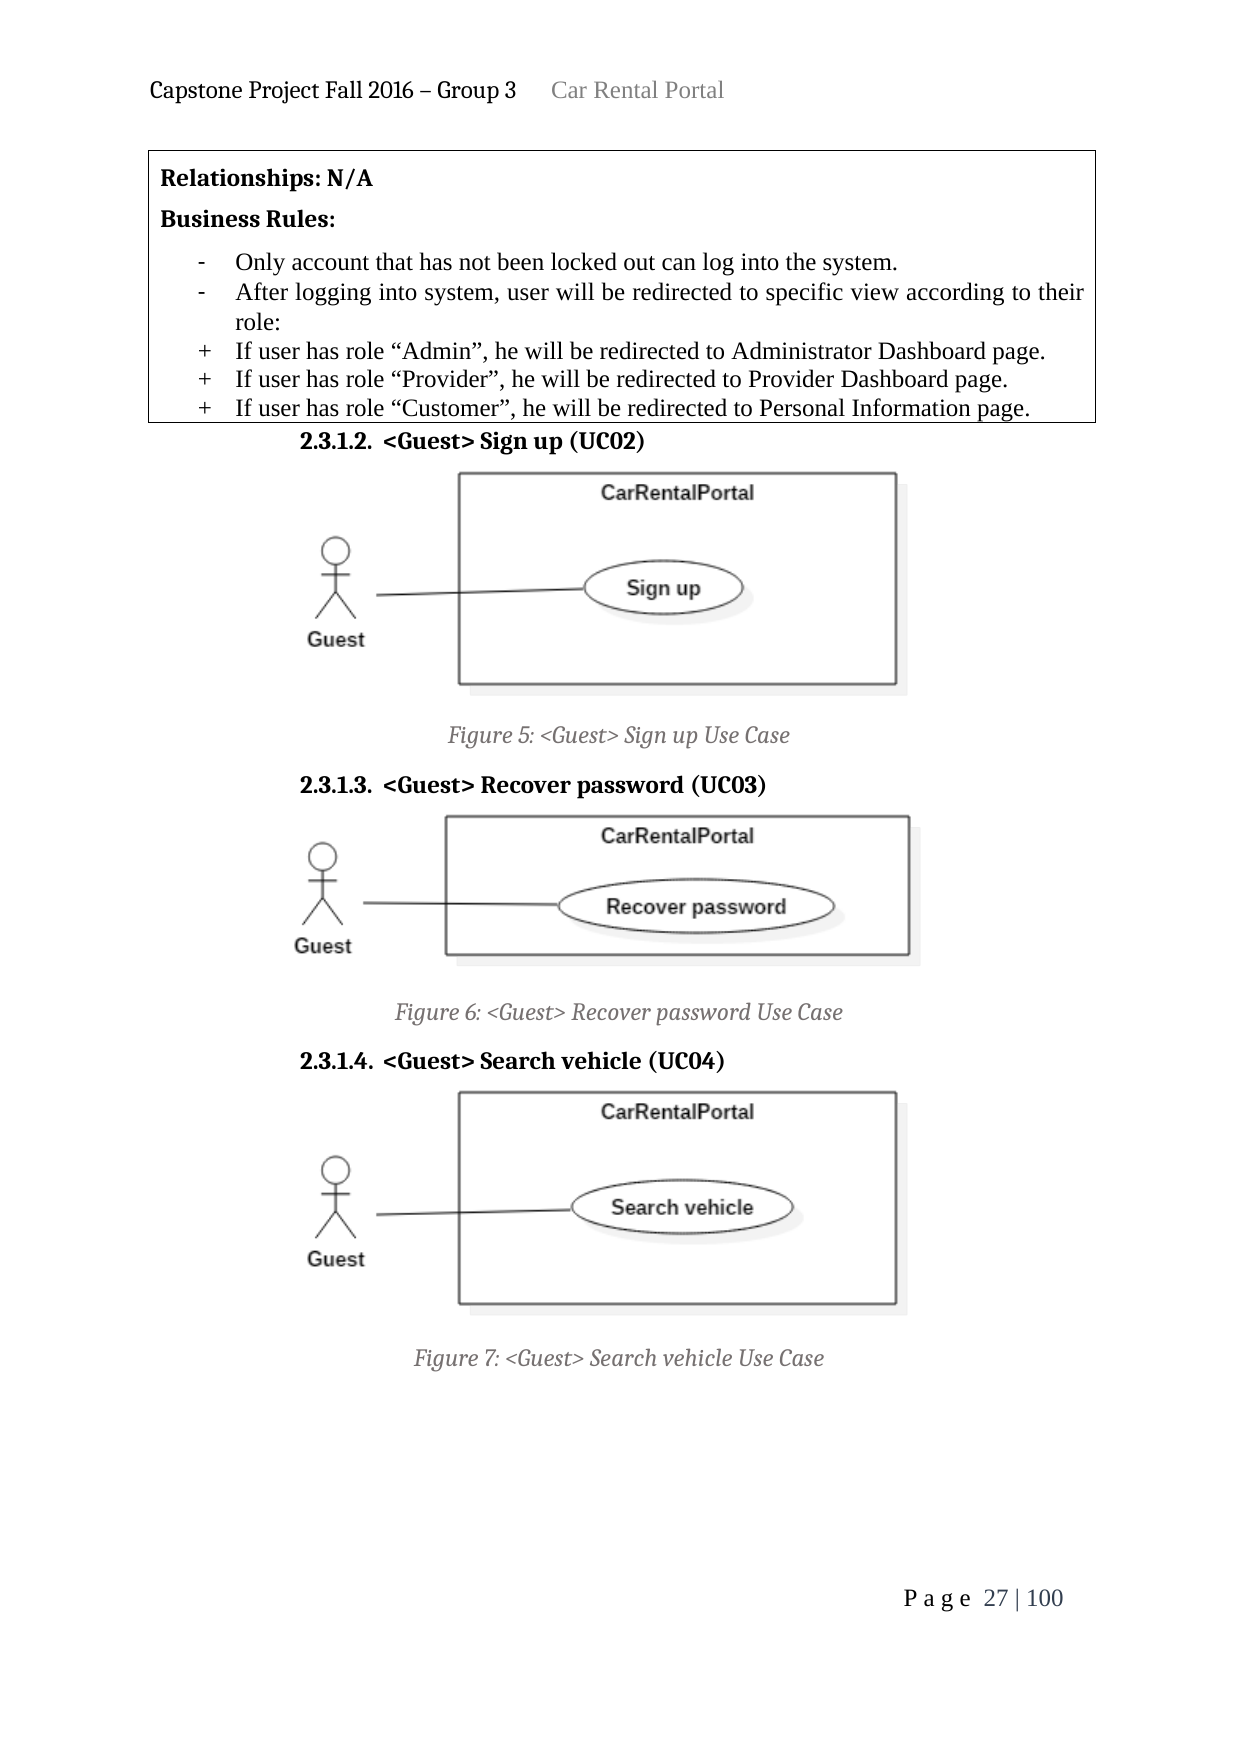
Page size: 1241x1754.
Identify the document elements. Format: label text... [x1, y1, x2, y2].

subtitle <Guest> Search vehicle (UC04) [300, 1047, 1090, 1076]
subtitle <Guest> Sign up (UC02) [300, 427, 1090, 456]
picture [281, 1078, 959, 1325]
subtitle <Guest> Recover password (UC03) [300, 771, 1090, 799]
picture [268, 801, 972, 979]
picture [281, 458, 959, 703]
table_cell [149, 151, 1095, 422]
